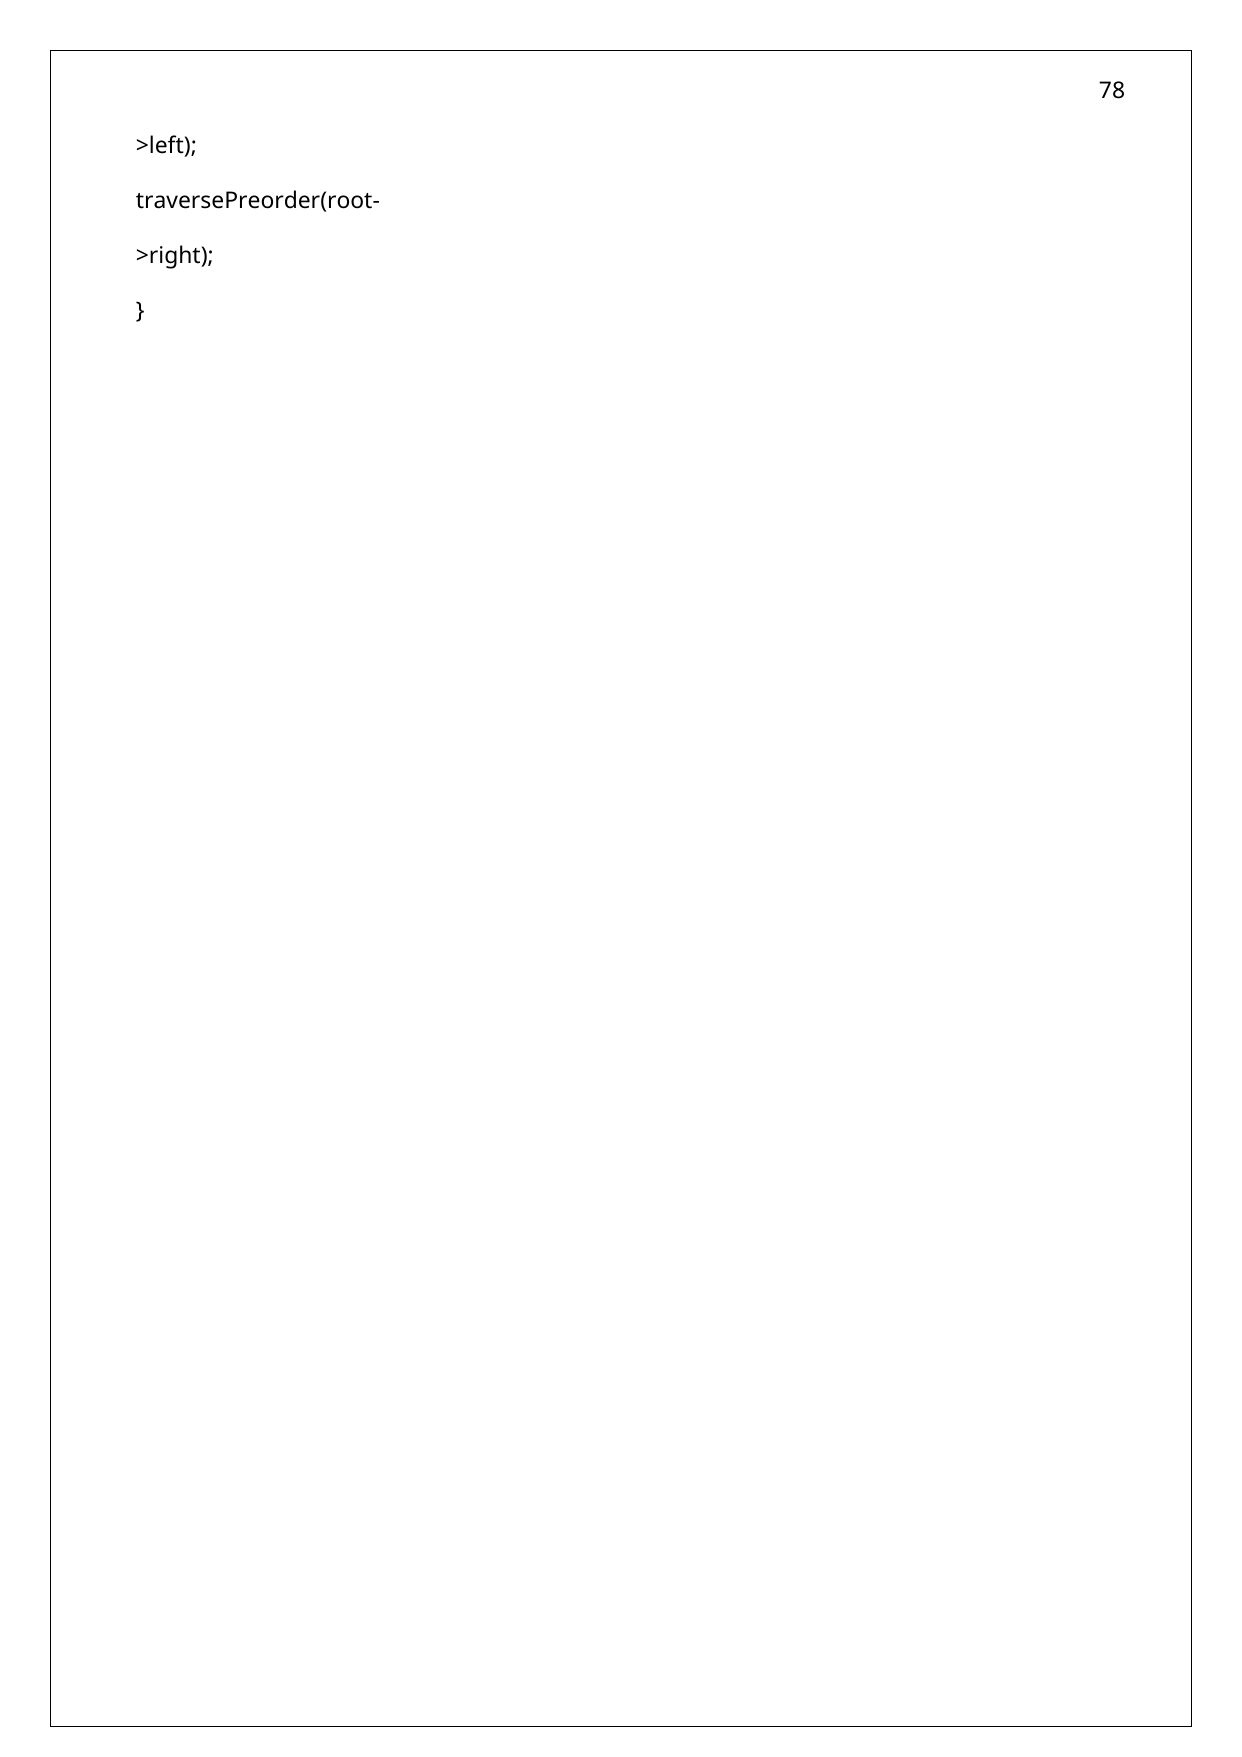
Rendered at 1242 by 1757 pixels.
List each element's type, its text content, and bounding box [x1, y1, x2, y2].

text } [136, 294, 1162, 326]
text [136, 129, 435, 270]
